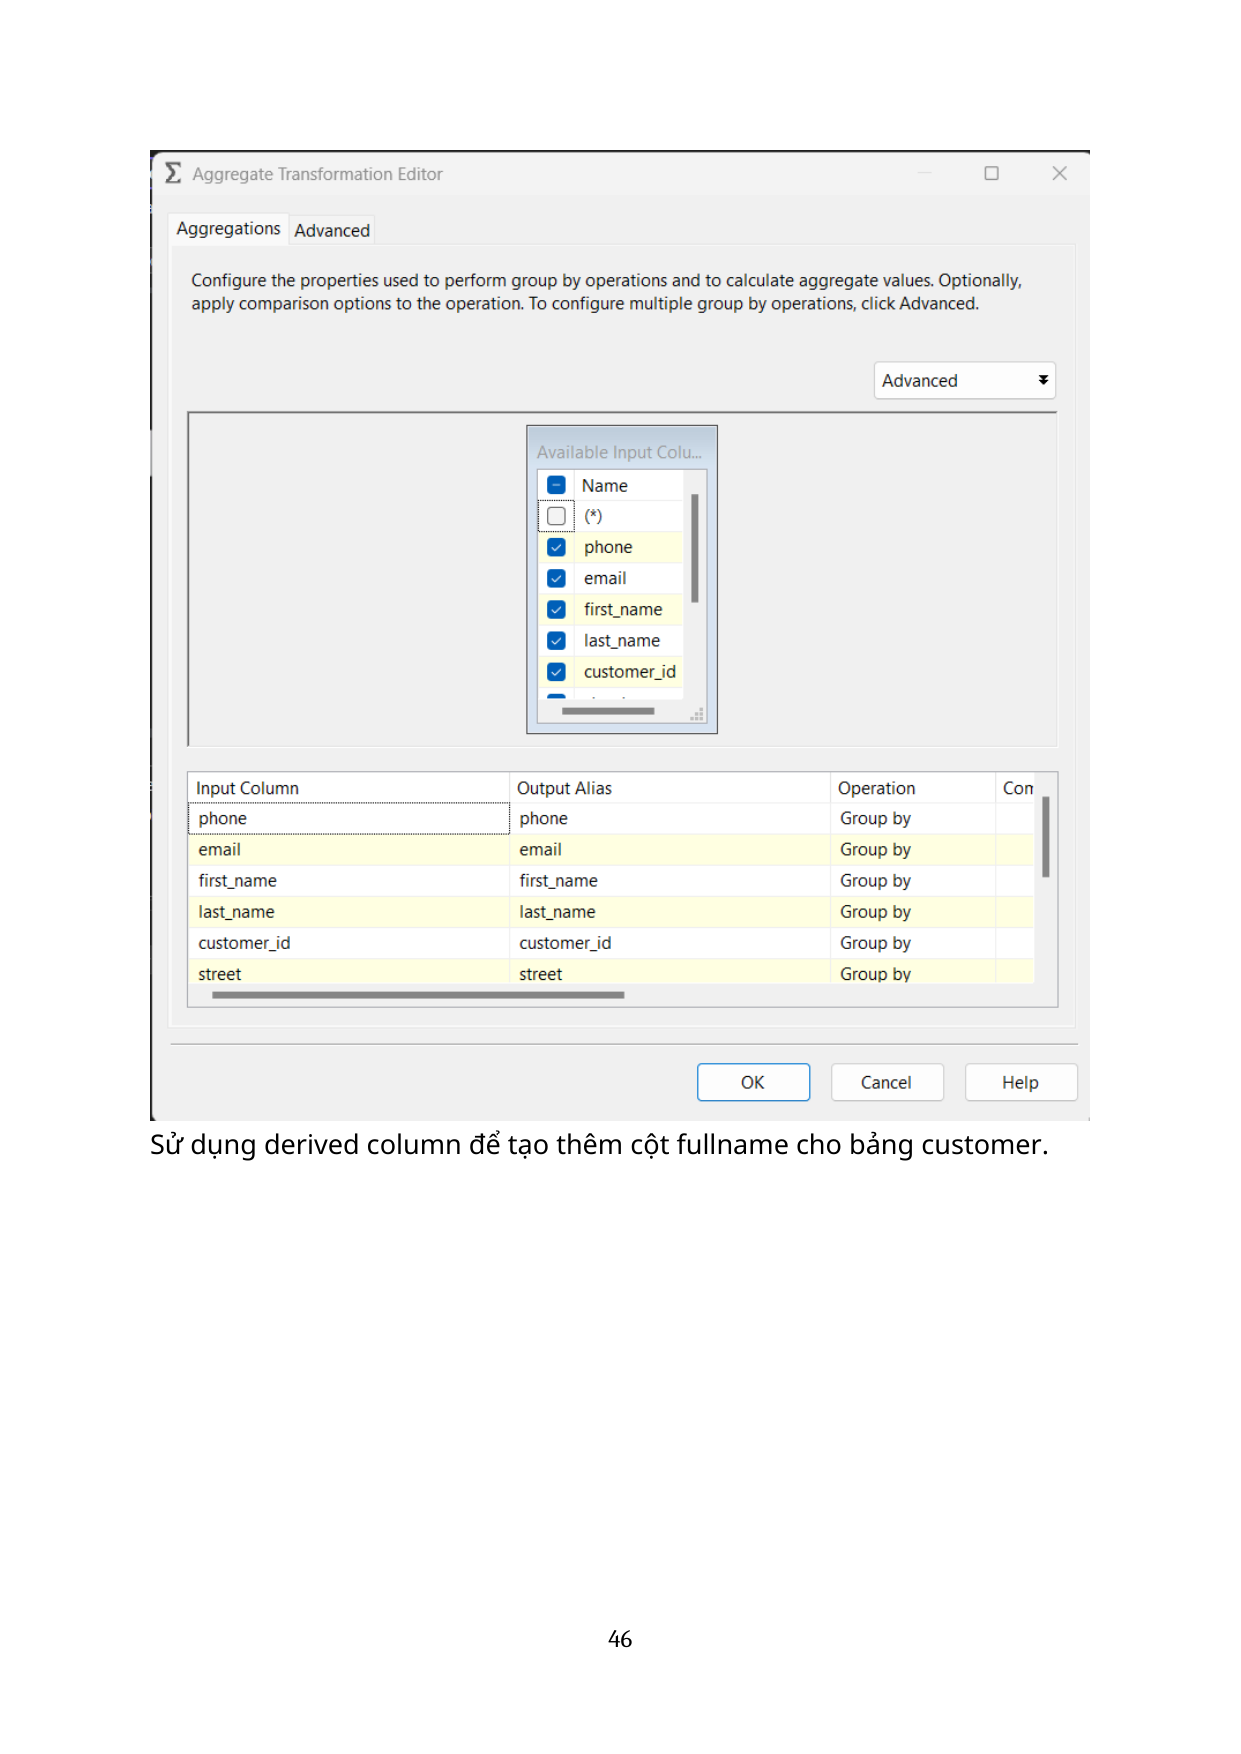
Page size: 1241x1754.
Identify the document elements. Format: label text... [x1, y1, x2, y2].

text Sử dụng derived column để tạo thêm cột fullname cho bảng customer. [150, 1125, 1090, 1162]
picture [150, 150, 1090, 1121]
